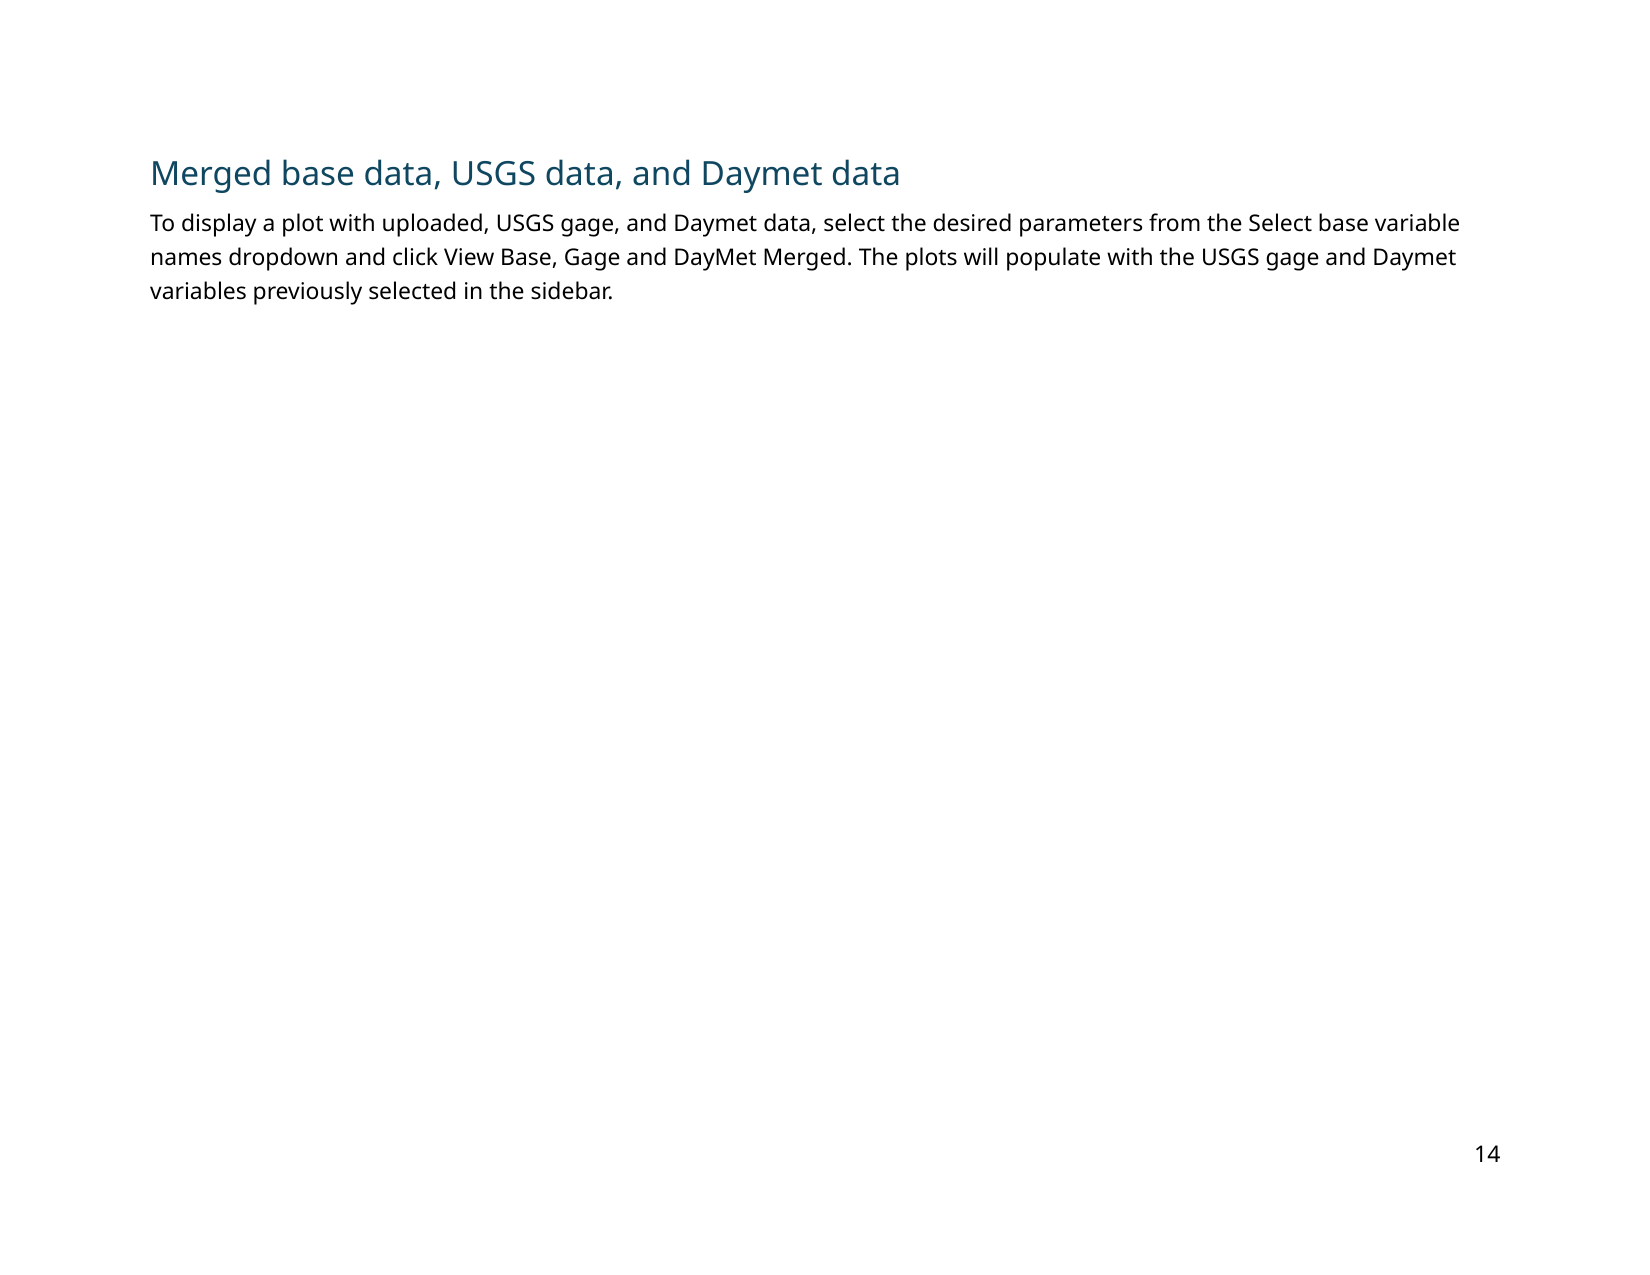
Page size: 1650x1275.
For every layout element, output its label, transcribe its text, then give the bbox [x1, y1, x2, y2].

subtitle Merged base data, USGS data, and Daymet data [150, 150, 1500, 195]
text To display a plot with uploaded, USGS gage, and Daymet data, select the desired parameters from the Select base variable names dropdown and click View Base, Gage and DayMet Merged. The plots will populate with the USGS gage and Daymet variables previously selected in the sidebar. [150, 207, 1500, 306]
